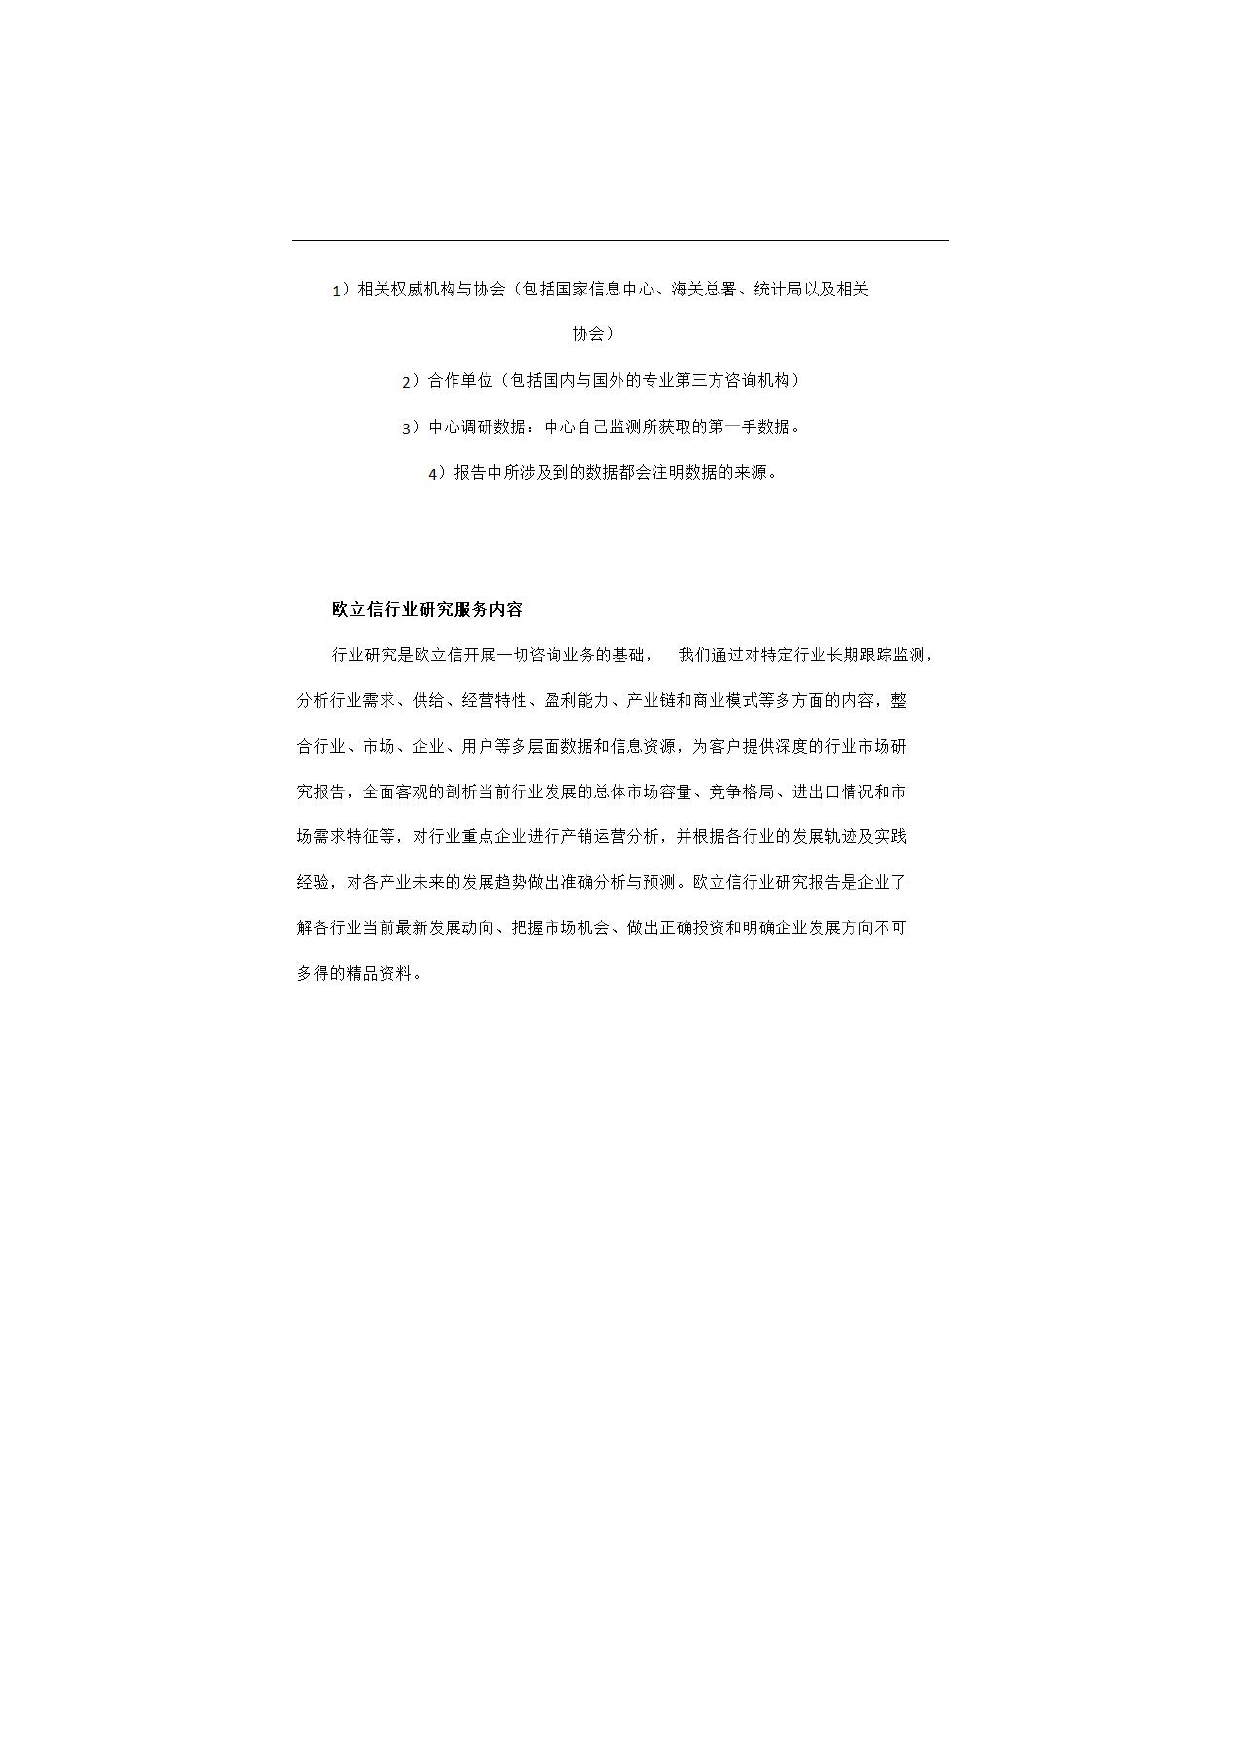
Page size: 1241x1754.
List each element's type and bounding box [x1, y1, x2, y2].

picture [187, 162, 1053, 1386]
